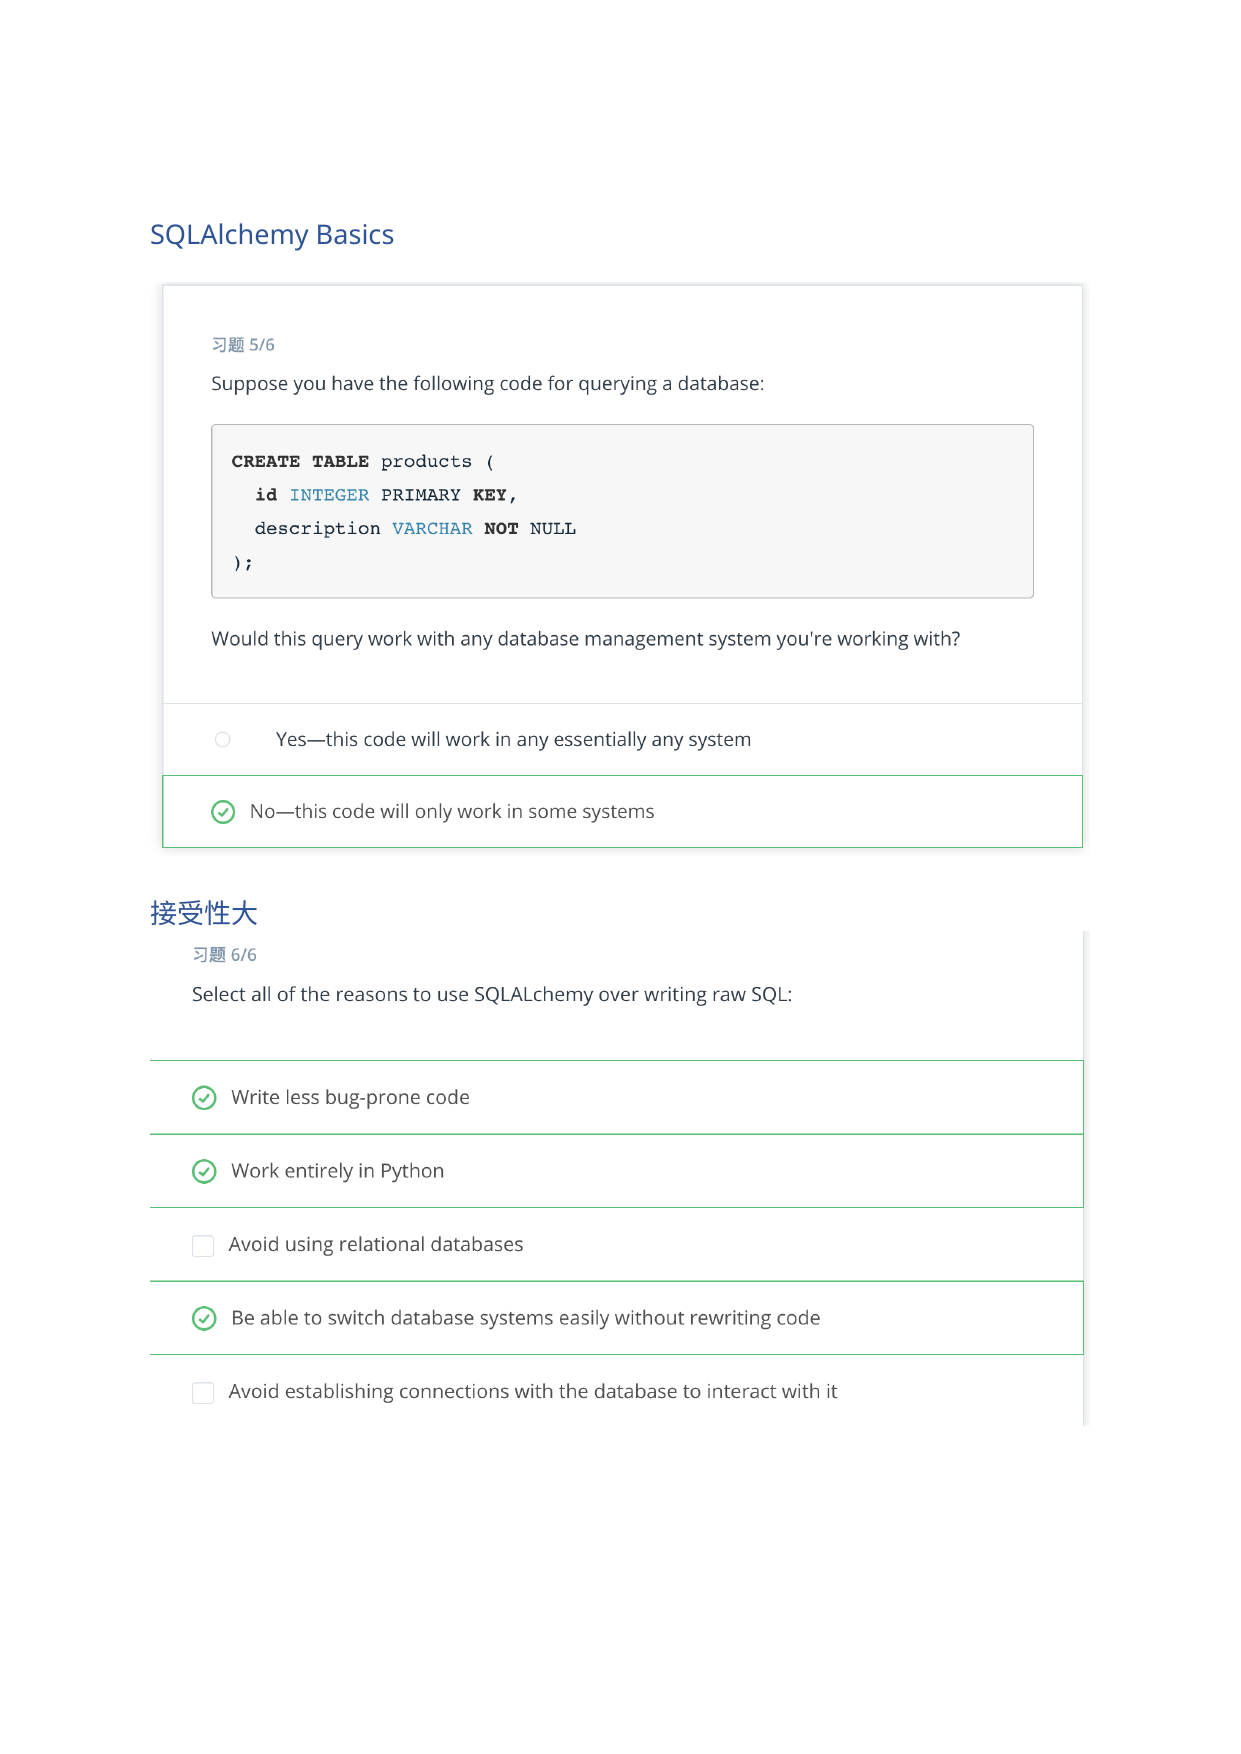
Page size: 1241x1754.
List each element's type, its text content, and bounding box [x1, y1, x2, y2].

picture [150, 282, 1090, 856]
subtitle SQLAlchemy Basics [150, 215, 1090, 252]
text 接受性大 [150, 892, 1090, 931]
picture [150, 931, 1090, 1426]
